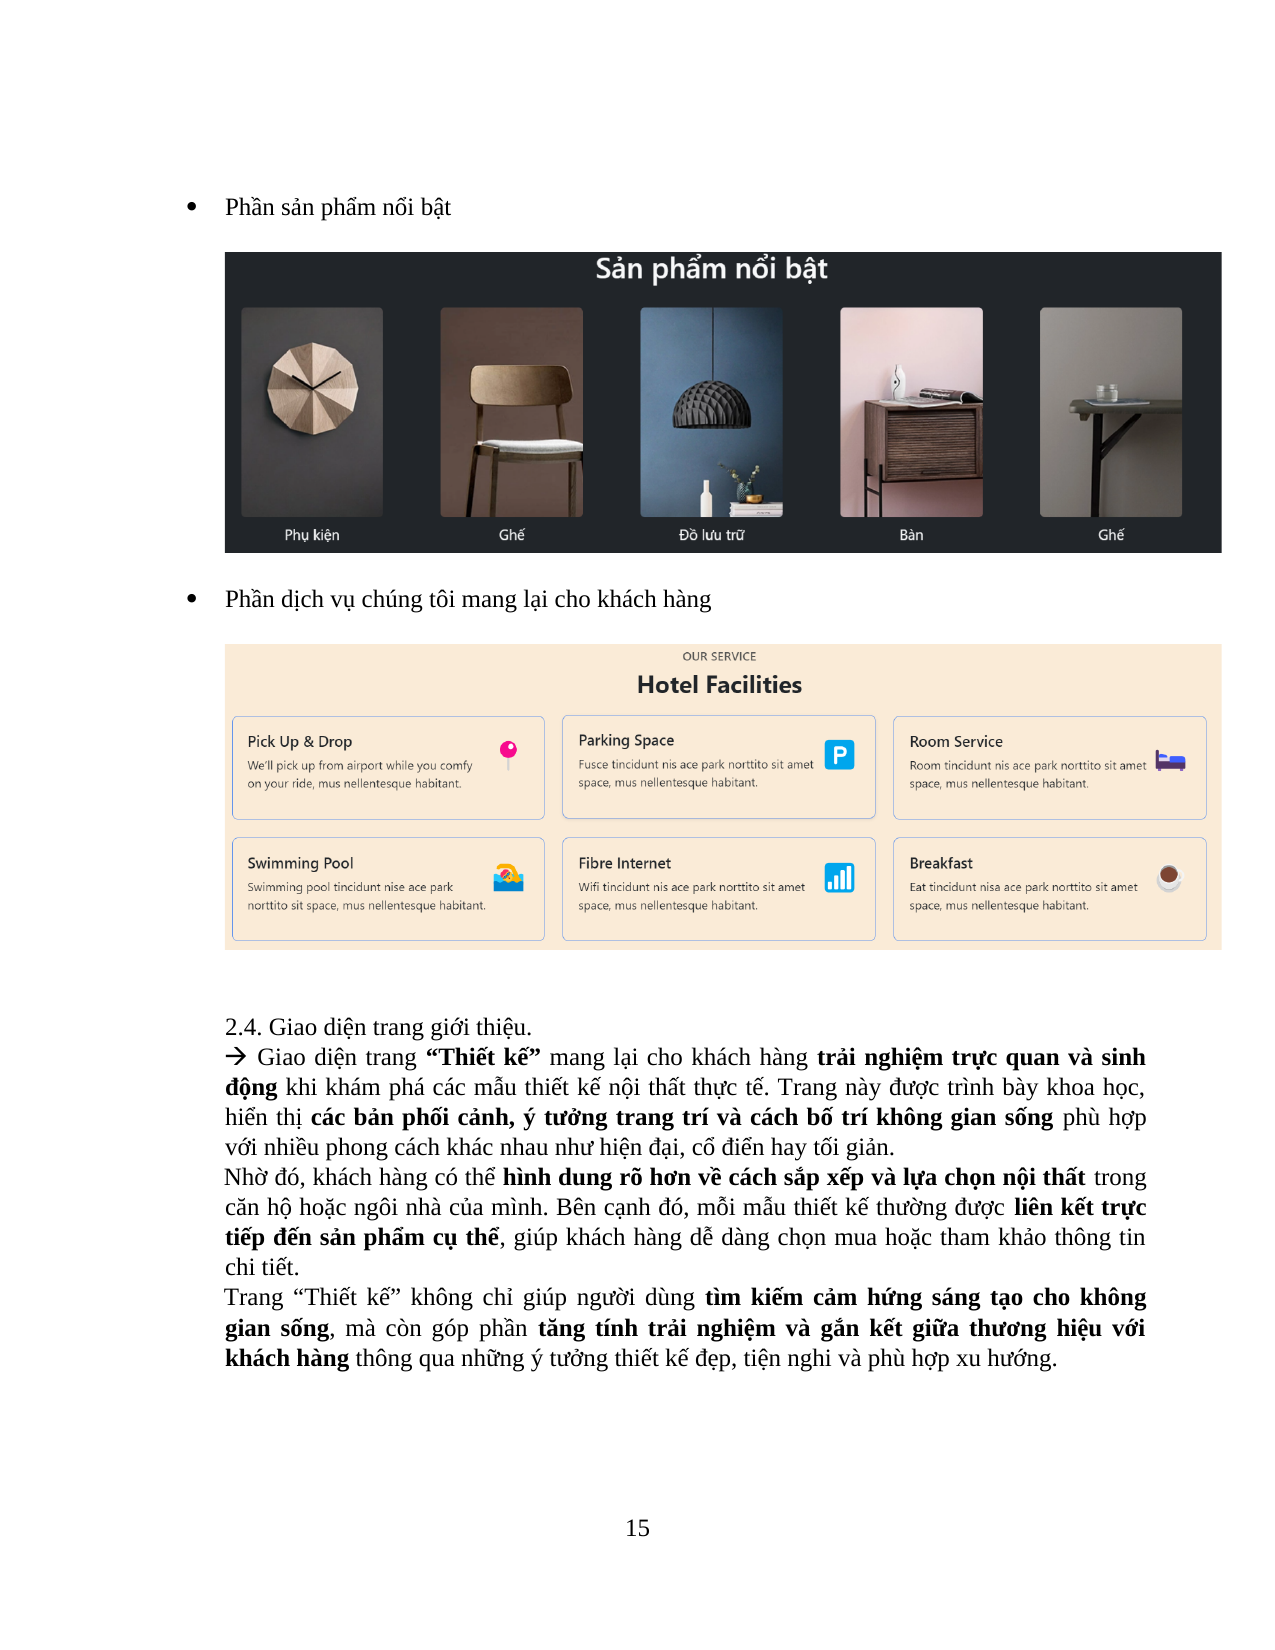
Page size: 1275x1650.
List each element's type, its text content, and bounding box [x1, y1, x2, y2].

list Phần sản phẩm nổi bật [187, 192, 1147, 221]
list Giao diện trang “Thiết kế” mang lại cho khách hàng trải nghiệm trực quan và sinh động khi khám phá các mẫu thiết kế nội thất thực tế. Trang này được trình bày khoa học, hiển thị các bản phối cảnh, ý tưởng trang trí và cách bố trí không gian sống phù hợp với nhiều phong cách khác nhau như hiện đại, cổ điển hay tối giản. [224, 1042, 1147, 1161]
picture [224, 252, 1222, 553]
list Trang “Thiết kế” không chỉ giúp người dùng tìm kiếm cảm hứng sáng tạo cho không gian sống, mà còn góp phần tăng tính trải nghiệm và gắn kết giữa thương hiệu với khách hàng thông qua những ý tưởng thiết kế đẹp, tiện nghi và phù hợp xu hướng. [224, 1282, 1147, 1371]
list Phần dịch vụ chúng tôi mang lại cho khách hàng [187, 584, 1147, 613]
list Nhờ đó, khách hàng có thể hình dung rõ hơn về cách sắp xếp và lựa chọn nội thất trong căn hộ hoặc ngôi nhà của mình. Bên cạnh đó, mỗi mẫu thiết kế thường được liên kết trực tiếp đến sản phẩm cụ thể, giúp khách hàng dễ dàng chọn mua hoặc tham khảo thông tin chi tiết. [224, 1162, 1147, 1281]
picture [224, 644, 1222, 950]
list 2.4. Giao diện trang giới thiệu. [225, 1012, 1147, 1040]
